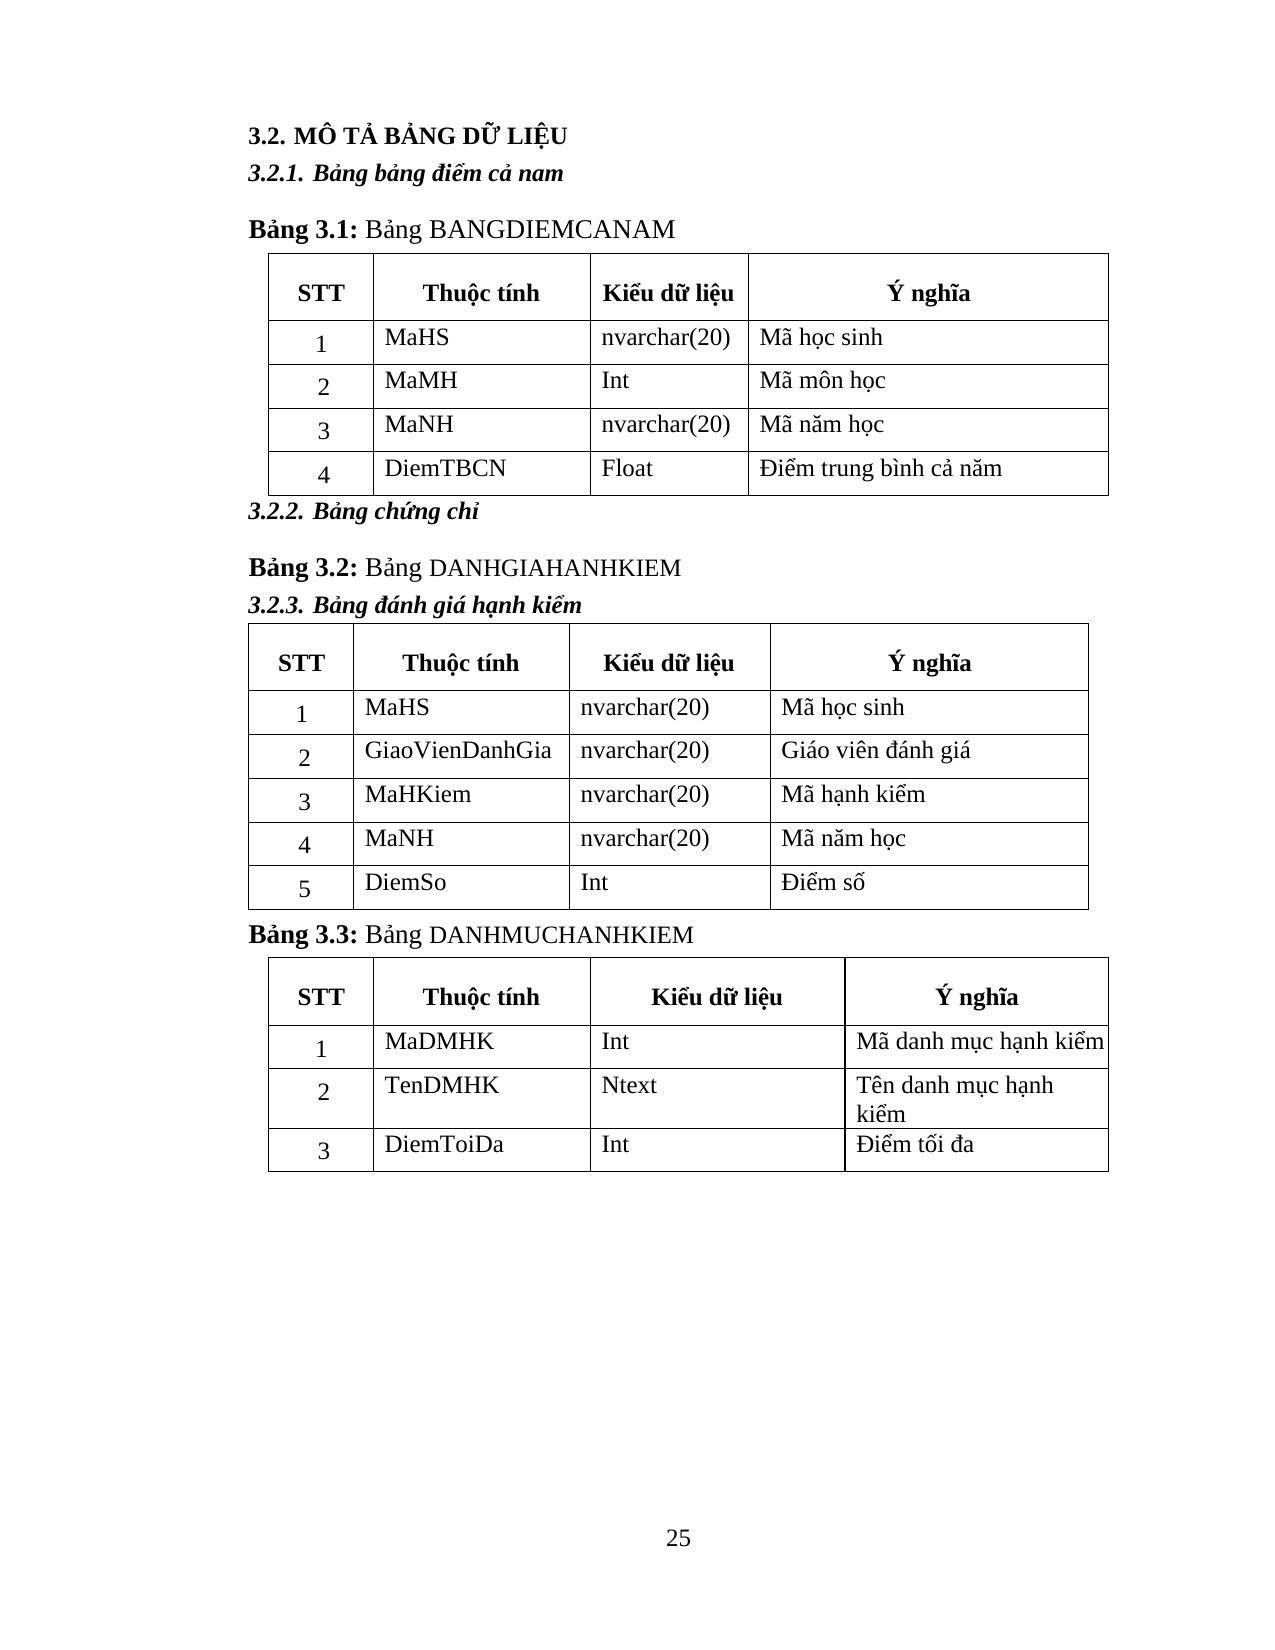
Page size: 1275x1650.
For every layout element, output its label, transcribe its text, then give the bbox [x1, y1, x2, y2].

table_header STT [249, 624, 353, 690]
table_cell Mã hạnh kiểm [771, 779, 1088, 822]
table_cell Mã năm học [771, 823, 1088, 865]
table_cell 4 [269, 452, 373, 495]
table_cell Tên danh mục hạnh kiểm [846, 1069, 1108, 1127]
table_cell GiaoVienDanhGia [354, 735, 569, 778]
table_cell nvarchar(20) [570, 691, 770, 734]
table_cell MaHS [354, 691, 569, 734]
table_cell 2 [269, 1069, 373, 1127]
table_cell 2 [269, 365, 373, 407]
text Bảng 3.3: Bảng DANHMUCHANHKIEM [248, 918, 1162, 949]
table_cell TenDMHK [374, 1069, 590, 1127]
table_cell Điểm trung bình cả năm [749, 452, 1108, 495]
table_cell 3 [269, 1129, 373, 1171]
subtitle Bảng bảng điểm cả nam [248, 158, 1162, 187]
table_header Thuộc tính [354, 624, 569, 690]
table_cell Mã môn học [749, 365, 1108, 407]
table_header STT [269, 958, 373, 1024]
table_cell nvarchar(20) [570, 823, 770, 865]
table_cell Int [570, 866, 770, 909]
table_header Kiểu dữ liệu [591, 958, 844, 1024]
table_cell 3 [269, 409, 373, 451]
table_cell Mã năm học [749, 409, 1108, 451]
table_cell Int [591, 1129, 844, 1171]
table_cell Int [591, 365, 748, 407]
table_cell DiemTBCN [374, 452, 590, 495]
table_cell Mã danh mục hạnh kiểm [846, 1026, 1108, 1068]
table_cell Mã học sinh [749, 321, 1108, 364]
table_cell DiemSo [354, 866, 569, 909]
table_cell Điểm số [771, 866, 1088, 909]
table_cell Điểm tối đa [846, 1129, 1108, 1171]
table_cell Giáo viên đánh giá [771, 735, 1088, 778]
table_cell nvarchar(20) [591, 321, 748, 364]
table_header Ý nghĩa [771, 624, 1088, 690]
table_cell MaMH [374, 365, 590, 407]
table_cell 1 [249, 691, 353, 734]
table_cell Int [591, 1026, 844, 1068]
table_header Ý nghĩa [749, 254, 1108, 320]
table_header Thuộc tính [374, 254, 590, 320]
table_cell MaHKiem [354, 779, 569, 822]
table_cell Mã học sinh [771, 691, 1088, 734]
table_cell MaNH [374, 409, 590, 451]
table_cell DiemToiDa [374, 1129, 590, 1171]
table_cell nvarchar(20) [591, 409, 748, 451]
table_header Thuộc tính [374, 958, 590, 1024]
subtitle Bảng đánh giá hạnh kiểm [248, 591, 1162, 619]
table_cell 4 [249, 823, 353, 865]
text Bảng 3.1: Bảng BANGDIEMCANAM [248, 213, 1162, 244]
table_cell 1 [269, 321, 373, 364]
table_header STT [269, 254, 373, 320]
table_cell MaDMHK [374, 1026, 590, 1068]
subtitle Bảng chứng chỉ [248, 496, 1162, 525]
subtitle MÔ TẢ BẢNG DỮ LIỆU [248, 121, 1162, 150]
table_cell 3 [249, 779, 353, 822]
table_cell 1 [269, 1026, 373, 1068]
table_cell MaNH [354, 823, 569, 865]
table_header Kiểu dữ liệu [591, 254, 748, 320]
table_cell nvarchar(20) [570, 779, 770, 822]
text Bảng 3.2: Bảng DANHGIAHANHKIEM [248, 551, 1162, 582]
table_cell Ntext [591, 1069, 844, 1127]
table_cell MaHS [374, 321, 590, 364]
table_cell 2 [249, 735, 353, 778]
table_cell nvarchar(20) [570, 735, 770, 778]
table_header Kiểu dữ liệu [570, 624, 770, 690]
table_header Ý nghĩa [846, 958, 1108, 1024]
table_cell 5 [249, 866, 353, 909]
table_cell Float [591, 452, 748, 495]
